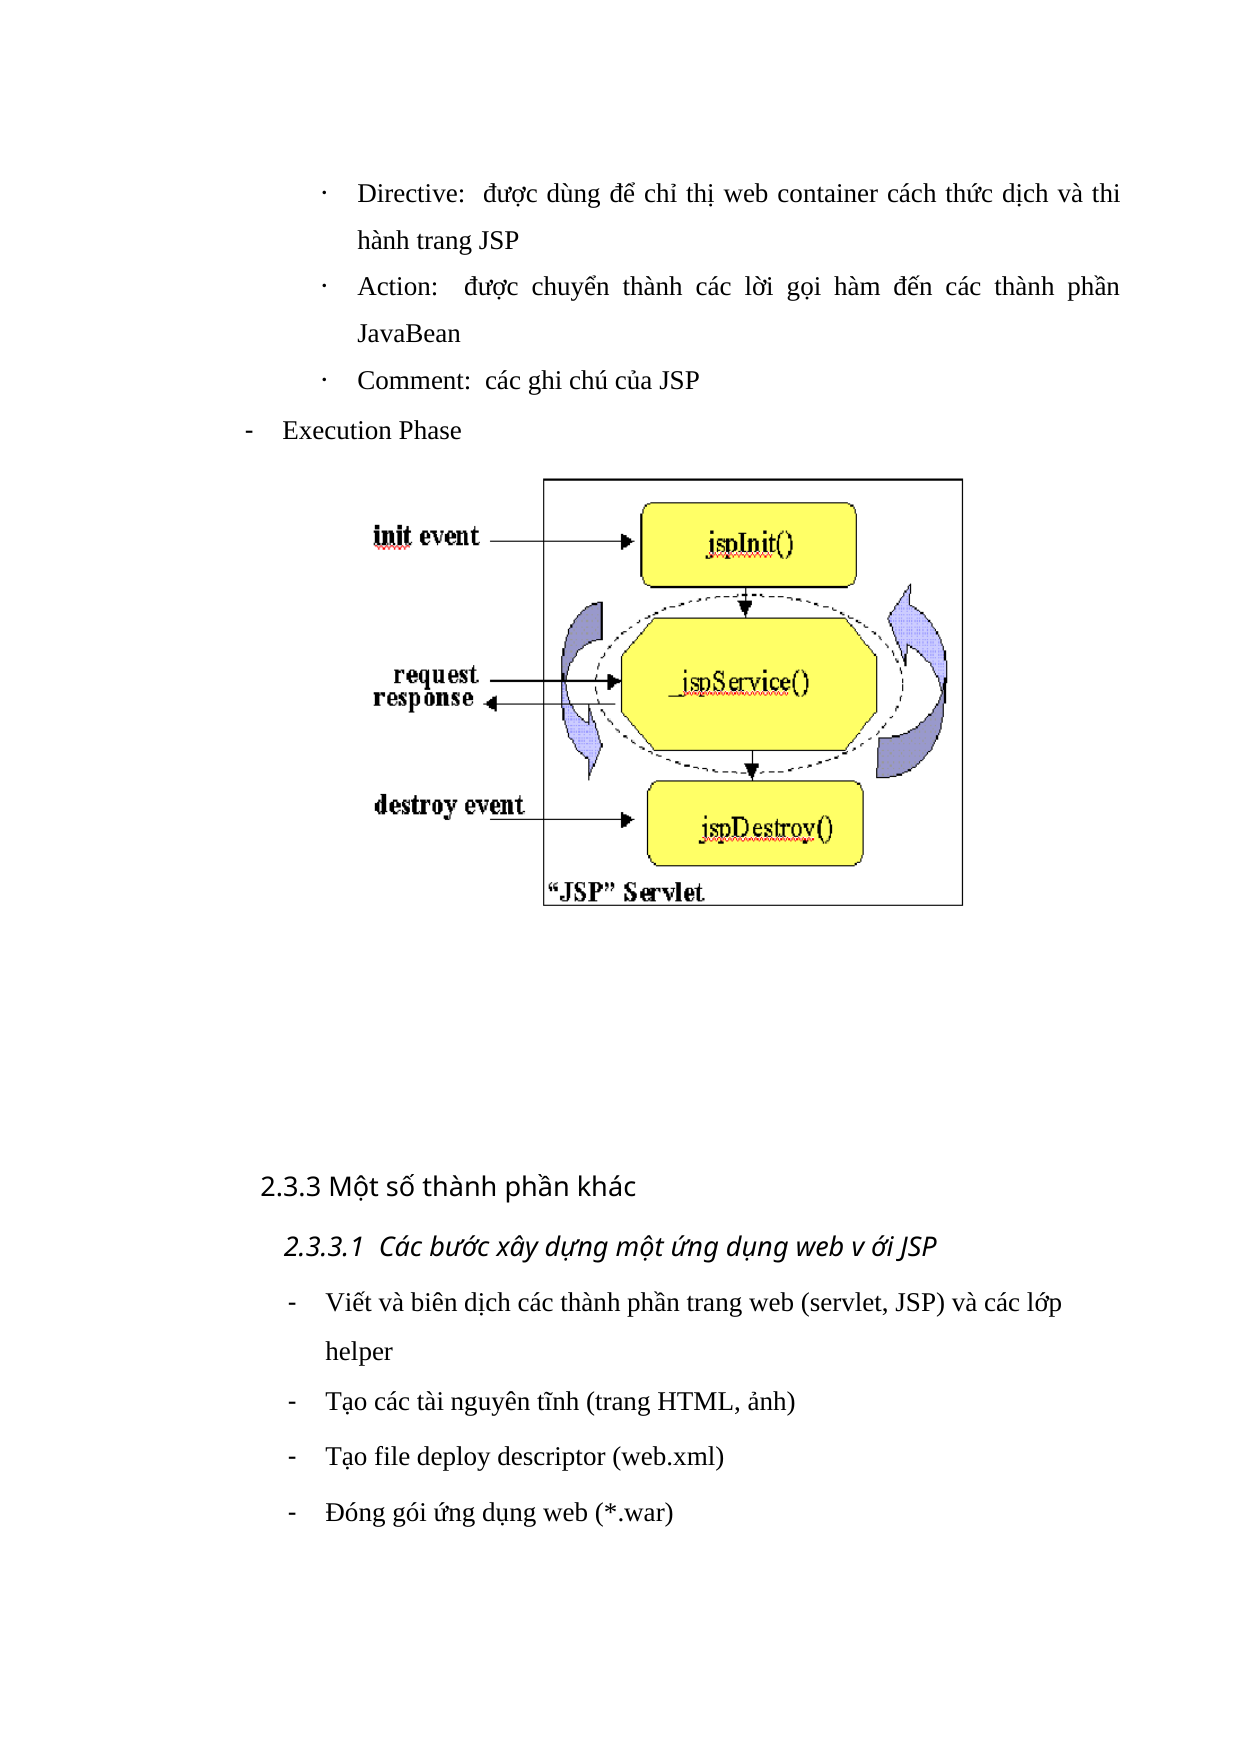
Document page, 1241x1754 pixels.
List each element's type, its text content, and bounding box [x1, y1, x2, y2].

list Directive: được dùng để chỉ thị web container cách thức dịch và thi hành trang JSP [319, 177, 1122, 255]
picture [358, 466, 971, 915]
list Đóng gói ứng dụng web (*.war) [288, 1492, 1122, 1529]
list Action: được chuyển thành các lời gọi hàm đến các thành phần JavaBean [319, 270, 1122, 348]
list Tạo file deploy descriptor (web.xml) [288, 1437, 1122, 1473]
list Comment: các ghi chú của JSP [319, 364, 1122, 395]
list Tạo các tài nguyên tĩnh (trang HTML, ảnh) [288, 1381, 1122, 1418]
subtitle Một số thành phần khác [260, 1167, 1122, 1204]
list Viết và biên dịch các thành phần trang web (servlet, JSP) và các lớp helper [288, 1282, 1122, 1366]
subtitle Các bước xây dựng một ứng dụng web v ới JSP [284, 1227, 1122, 1264]
list Execution Phase [244, 411, 1122, 448]
